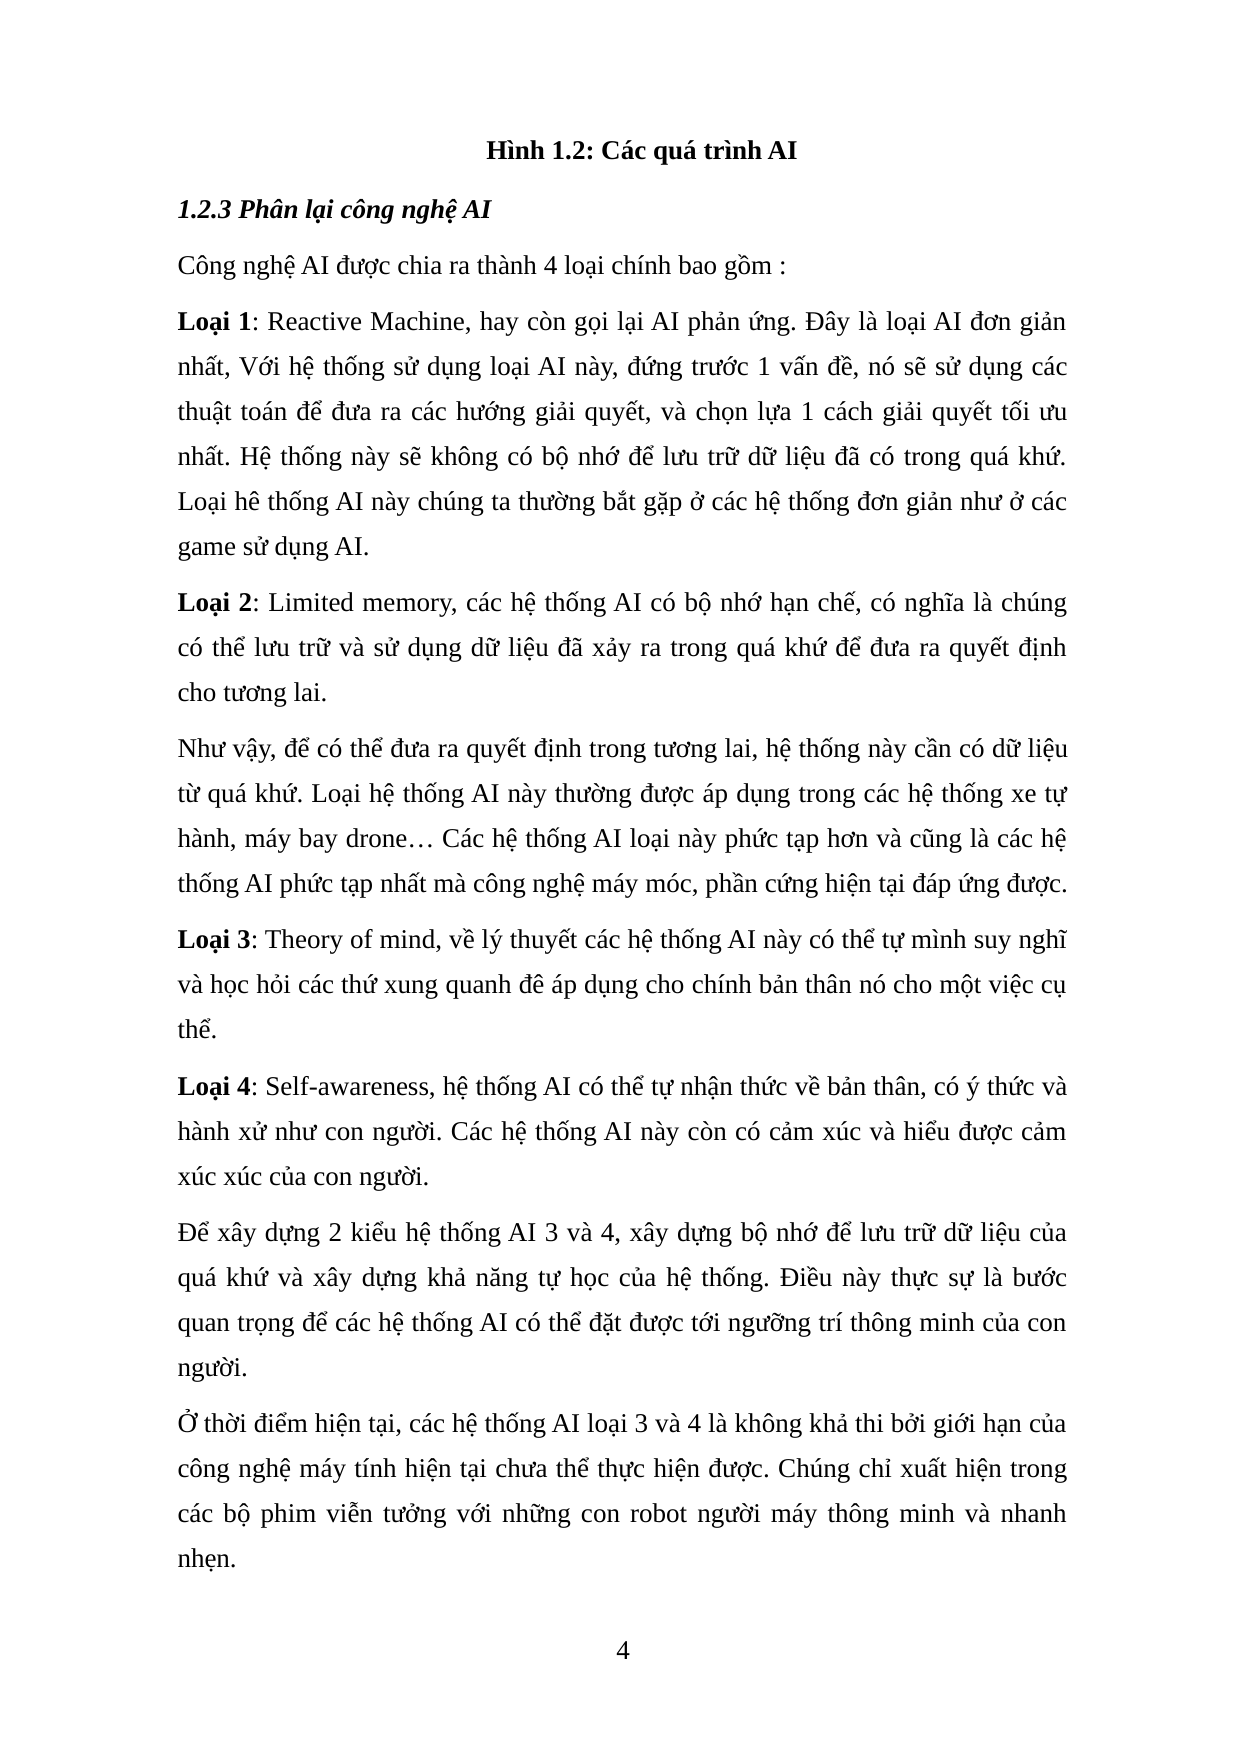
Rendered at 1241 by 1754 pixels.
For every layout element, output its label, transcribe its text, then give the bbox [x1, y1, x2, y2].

text Loại 3: Theory of mind, về lý thuyết các hệ thống AI này có thể tự mình suy nghĩ và học hỏi các thứ xung quanh đê áp dụng cho chính bản thân nó cho một việc cụ thể. [177, 920, 1069, 1048]
text Như vậy, để có thể đưa ra quyết định trong tương lai, hệ thống này cần có dữ liệu từ quá khứ. Loại hệ thống AI này thường được áp dụng trong các hệ thống xe tự hành, máy bay drone… Các hệ thống AI loại này phức tạp hơn và cũng là các hệ thống AI phức tạp nhất mà công nghệ máy móc, phần cứng hiện tại đáp ứng được. [177, 729, 1069, 902]
text Loại 2: Limited memory, các hệ thống AI có bộ nhớ hạn chế, có nghĩa là chúng có thể lưu trữ và sử dụng dữ liệu đã xảy ra trong quá khứ để đưa ra quyết định cho tương lai. [177, 583, 1069, 711]
text Ở thời điểm hiện tại, các hệ thống AI loại 3 và 4 là không khả thi bởi giới hạn của công nghệ máy tính hiện tại chưa thể thực hiện được. Chúng chỉ xuất hiện trong các bộ phim viễn tưởng với những con robot người máy thông minh và nhanh nhẹn. [177, 1404, 1069, 1576]
text Để xây dựng 2 kiểu hệ thống AI 3 và 4, xây dựng bộ nhớ để lưu trữ dữ liệu của quá khứ và xây dựng khả năng tự học của hệ thống. Điều này thực sự là bước quan trọng để các hệ thống AI có thể đặt được tới ngưỡng trí thông minh của con người. [177, 1213, 1069, 1385]
text Công nghệ AI được chia ra thành 4 loại chính bao gồm : [177, 246, 1069, 283]
text Loại 4: Self-awareness, hệ thống AI có thể tự nhận thức về bản thân, có ý thức và hành xử như con người. Các hệ thống AI này còn có cảm xúc và hiểu được cảm xúc xúc của con người. [177, 1066, 1069, 1194]
text Loại 1: Reactive Machine, hay còn gọi lại AI phản ứng. Đây là loại AI đơn giản nhất, Với hệ thống sử dụng loại AI này, đứng trước 1 vấn đề, nó sẽ sử dụng các thuật toán để đưa ra các hướng giải quyết, và chọn lựa 1 cách giải quyết tối ưu nhất. Hệ thống này sẽ không có bộ nhớ để lưu trữ dữ liệu đã có trong quá khứ. Loại hê thống AI này chúng ta thường bắt gặp ở các hệ thống đơn giản như ở các game sử dụng AI. [177, 302, 1069, 564]
text Hình 1.2: Các quá trình AI [177, 131, 1069, 169]
subtitle Phân lại công nghệ AI [177, 189, 1069, 227]
